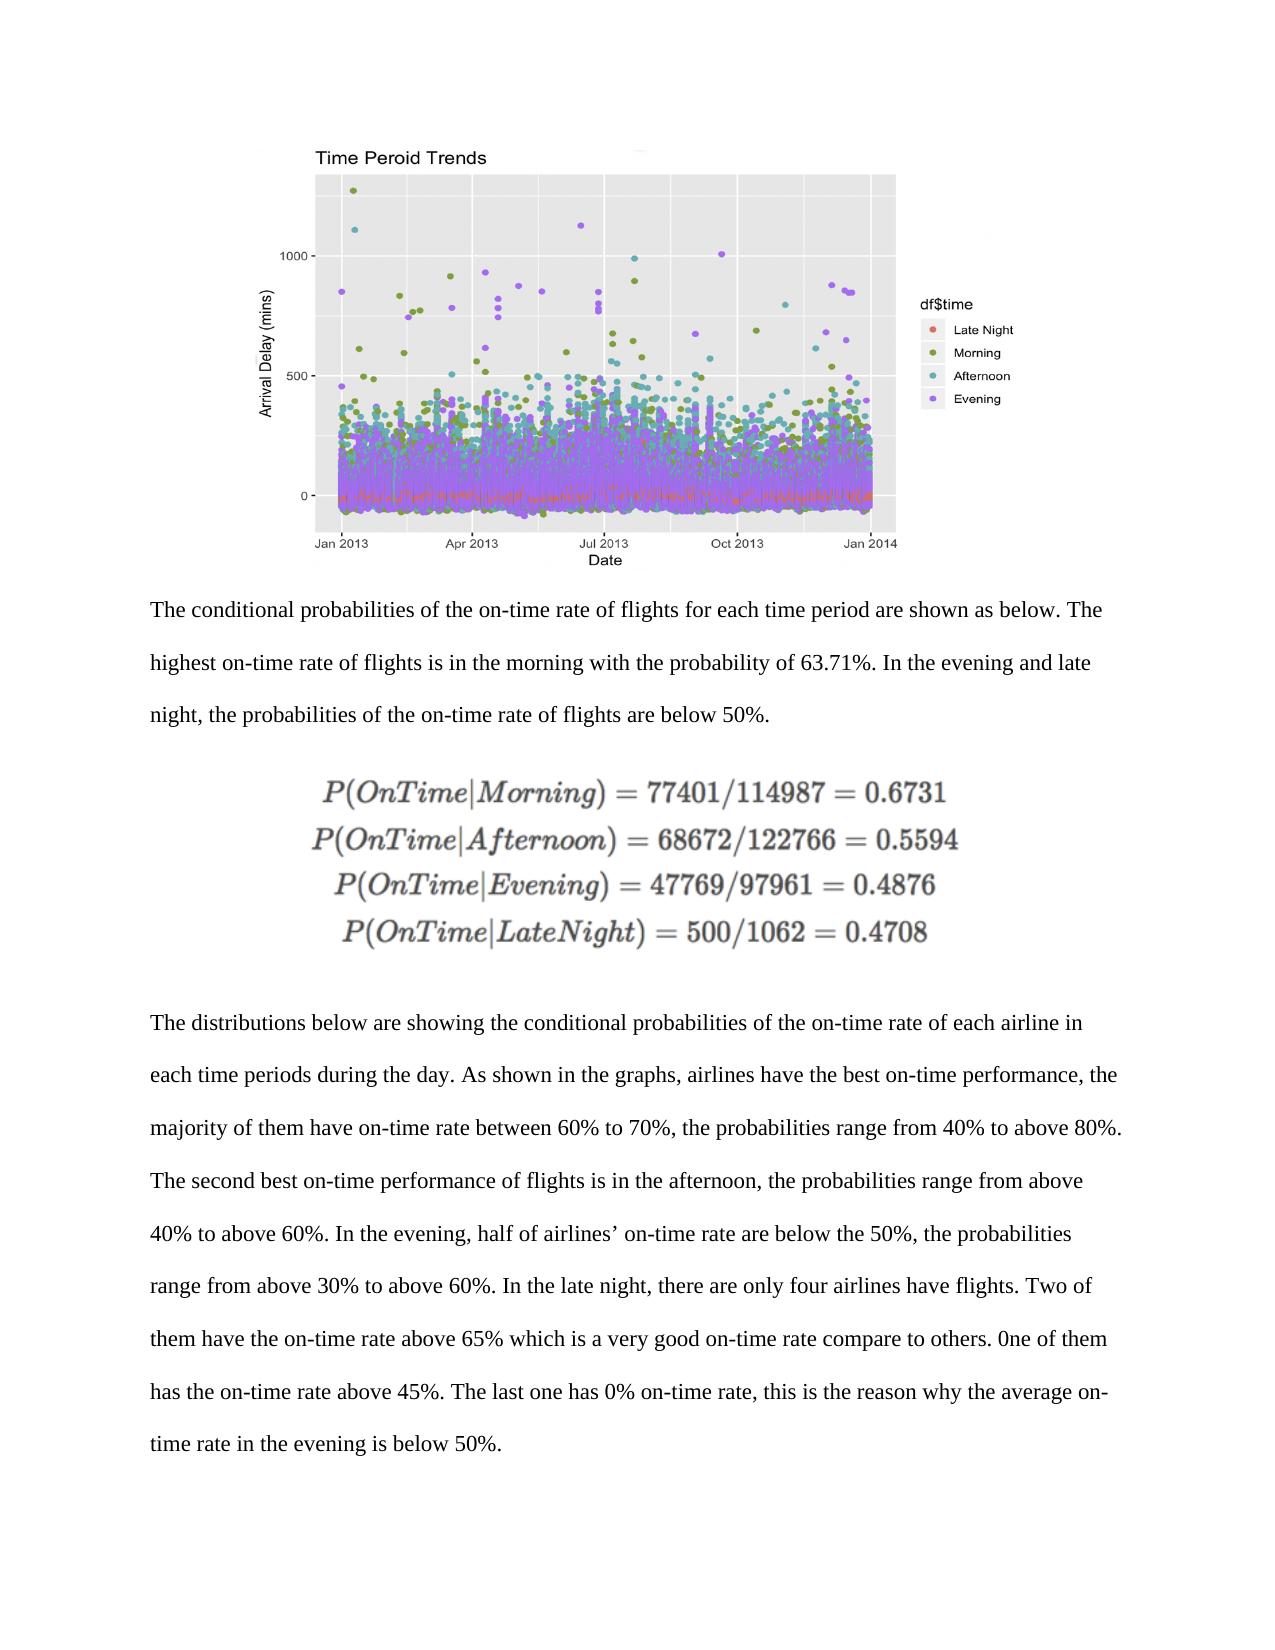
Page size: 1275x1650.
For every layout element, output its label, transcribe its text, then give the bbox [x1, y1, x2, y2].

picture [255, 150, 1020, 570]
picture [268, 754, 1008, 983]
text The distributions below are showing the conditional probabilities of the on-time rate of each airline in each time periods during the day. As shown in the graphs, airlines have the best on-time performance, the majority of them have on-time rate between 60% to 70%, the probabilities range from 40% to above 80%. The second best on-time performance of flights is in the afternoon, the probabilities range from above 40% to above 60%. In the evening, half of airlines’ on-time rate are below the 50%, the probabilities range from above 30% to above 60%. In the late night, there are only four airlines have flights. Two of them have the on-time rate above 65% which is a very good on-time rate compare to others. 0ne of them has the on-time rate above 45%. The last one has 0% on-time rate, this is the reason why the average on-time rate in the evening is below 50%. [150, 1009, 1125, 1457]
text The conditional probabilities of the on-time rate of flights for each time period are shown as below. The highest on-time rate of flights is in the morning with the probability of 63.71%. In the evening and late night, the probabilities of the on-time rate of flights are below 50%. [150, 596, 1125, 728]
